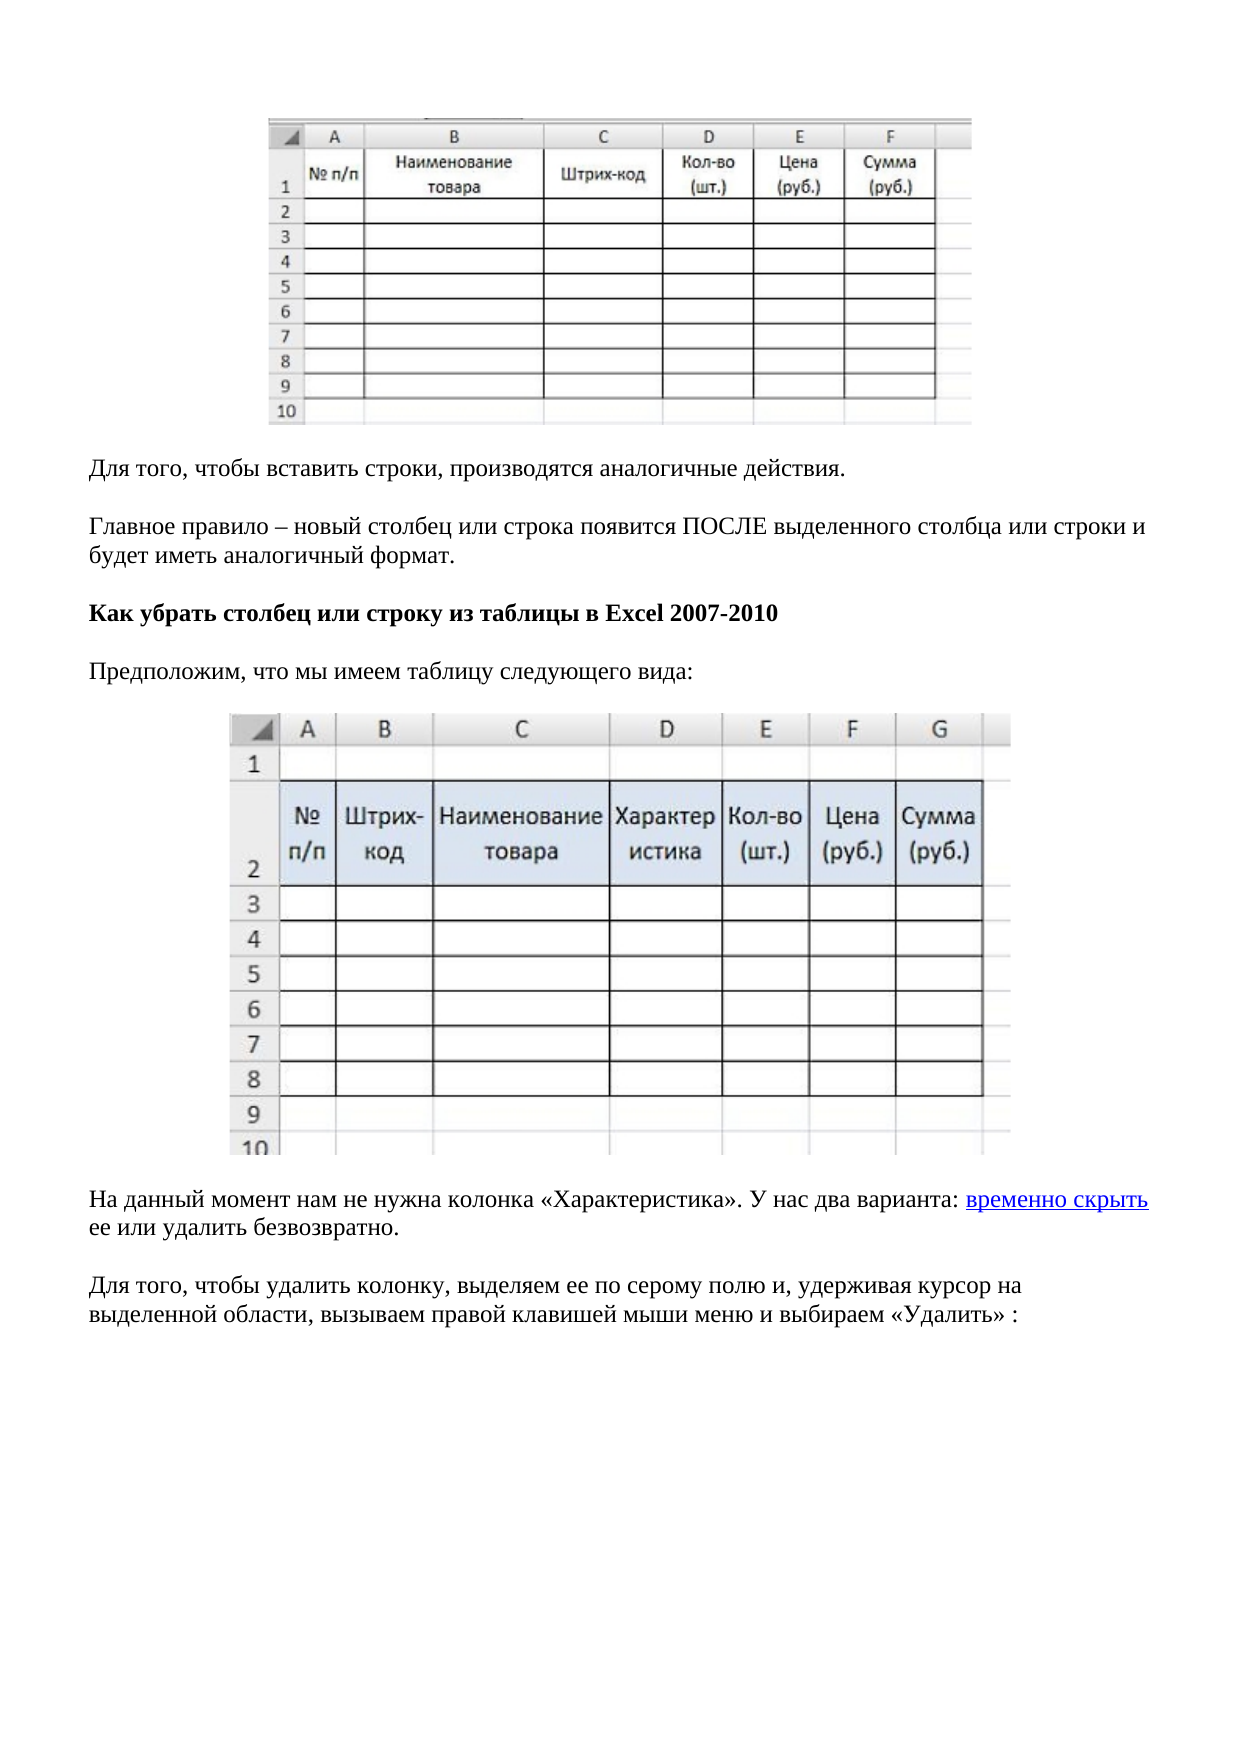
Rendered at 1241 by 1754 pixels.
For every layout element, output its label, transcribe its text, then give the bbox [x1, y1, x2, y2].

text Главное правило – новый столбец или строка появится ПОСЛЕ выделенного столбца или строки и будет иметь аналогичный формат. [88, 511, 1152, 569]
text Предположим, что мы имеем таблицу следующего вида: [88, 656, 1152, 685]
subtitle Как убрать столбец или строку из таблицы в Excel 2007-2010 [88, 598, 1152, 627]
text Для того, чтобы вставить строки, производятся аналогичные действия. [88, 453, 1152, 482]
text Для того, чтобы удалить колонку, выделяем ее по серому полю и, удерживая курсор на выделенной области, вызываем правой клавишей мыши меню и выбираем «Удалить» : [88, 1270, 1152, 1328]
picture [229, 713, 1011, 1155]
text На данный момент нам не нужна колонка «Характеристика». У нас два варианта: временно скрыть ее или удалить безвозвратно. [88, 1184, 1152, 1241]
picture [268, 118, 972, 425]
